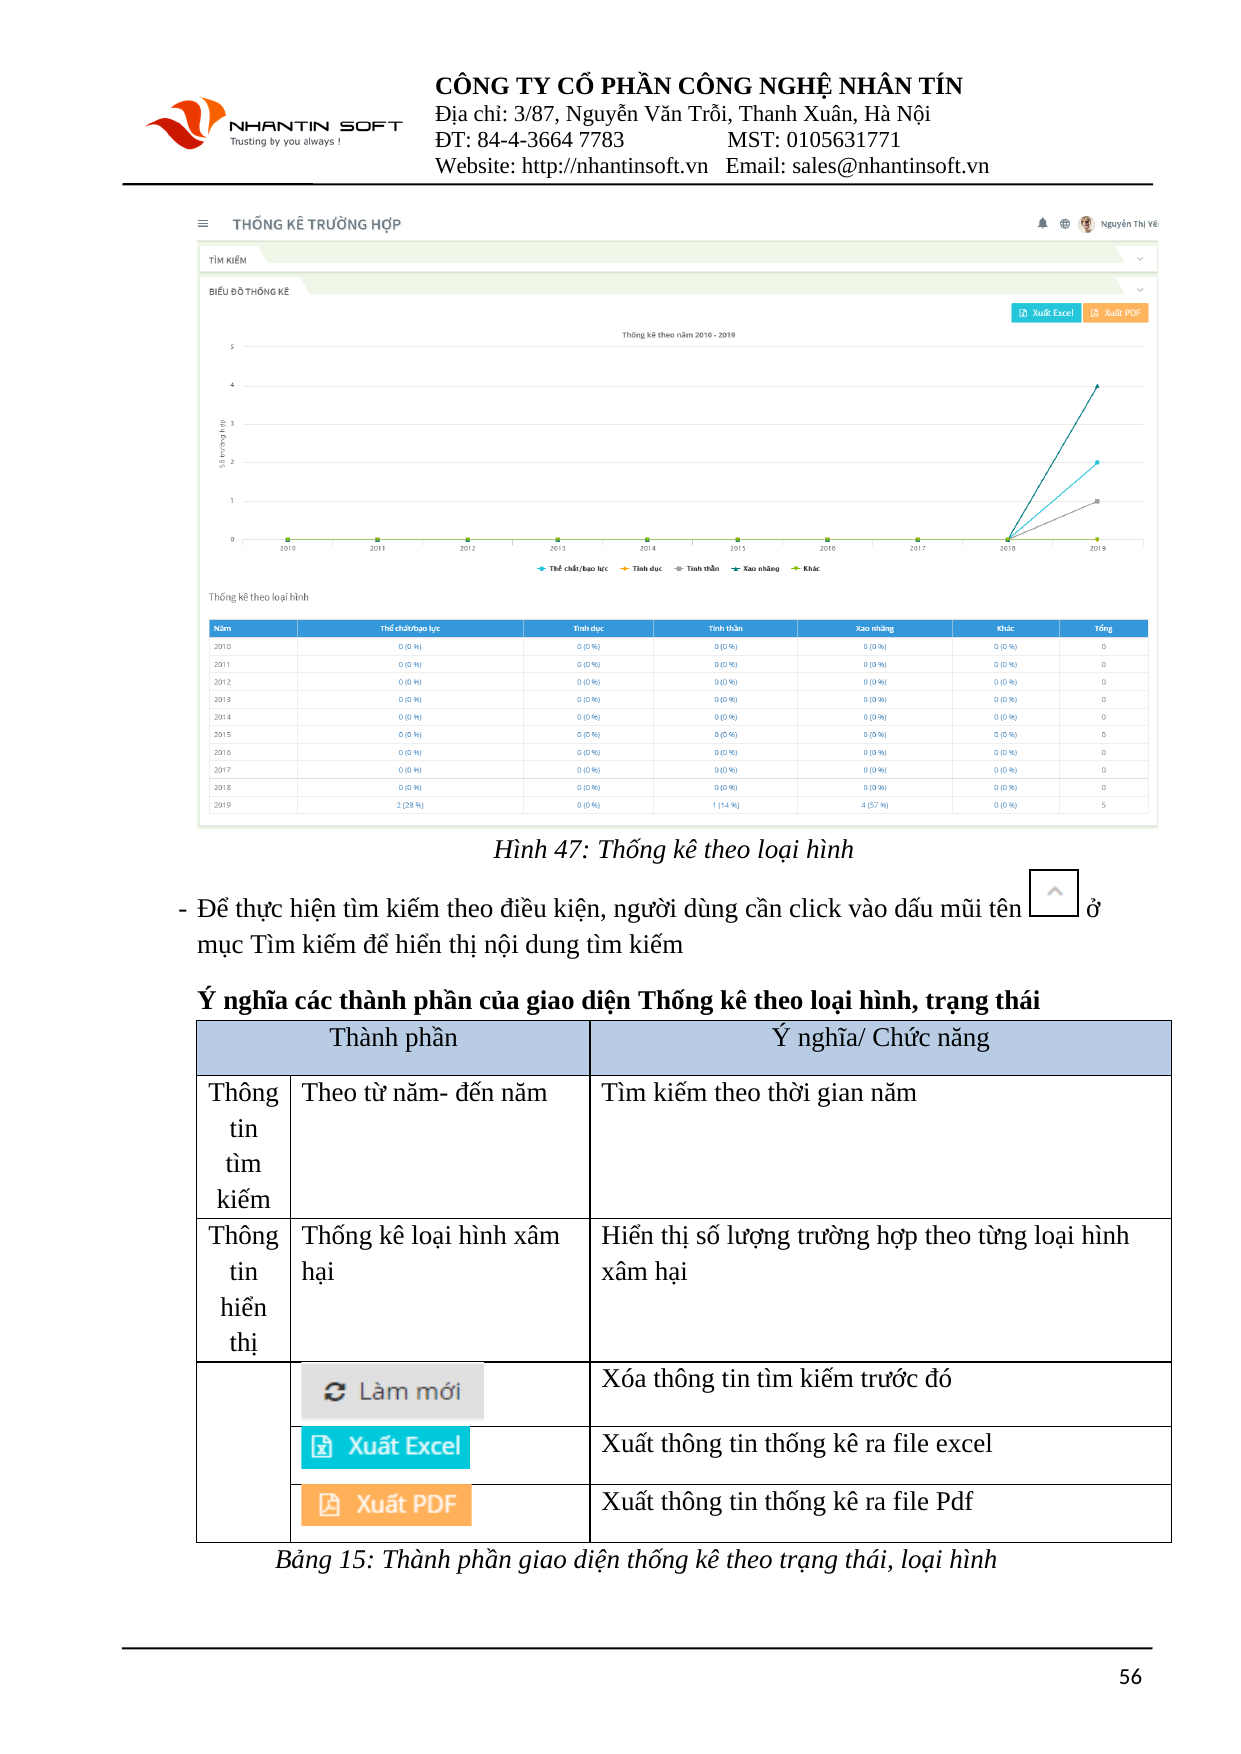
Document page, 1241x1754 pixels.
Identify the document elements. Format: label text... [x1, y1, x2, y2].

table_header Thành phần [197, 1021, 589, 1075]
picture [301, 1362, 485, 1422]
picture [196, 206, 1159, 829]
table_cell Tìm kiếm theo thời gian năm [591, 1076, 1171, 1218]
table_cell Thông tin hiển thị [197, 1219, 290, 1361]
table_cell Thông tin tìm kiếm [197, 1076, 290, 1218]
table_cell Theo từ năm- đến năm [291, 1076, 589, 1218]
table_cell [291, 1363, 589, 1426]
picture [301, 1484, 472, 1526]
table_cell Xóa thông tin tìm kiếm trước đó [591, 1363, 1171, 1426]
table_cell [197, 1363, 290, 1542]
list Hình 47: Thống kê theo loại hình [197, 833, 1153, 864]
subtitle Ý nghĩa các thành phần của giao diện Thống kê theo loại hình, trạng thái [122, 984, 1153, 1015]
table_cell [291, 1427, 589, 1484]
table_cell Thống kê loại hình xâm hại [291, 1219, 589, 1361]
table_header Ý nghĩa/ Chức năng [591, 1021, 1171, 1075]
picture [133, 70, 413, 176]
picture [1031, 871, 1077, 915]
picture [301, 1426, 470, 1469]
table_cell [291, 1485, 589, 1542]
table_cell Hiển thị số lượng trường hợp theo từng loại hình xâm hại [591, 1219, 1171, 1361]
table_cell Xuất thông tin thống kê ra file excel [591, 1427, 1171, 1484]
table_cell Xuất thông tin thống kê ra file Pdf [591, 1485, 1171, 1542]
list Để thực hiện tìm kiếm theo điều kiện, người dùng cần click vào dấu mũi tên ở mục Tìm kiếm để hiển thị nội dung tìm kiếm [178, 869, 1153, 959]
